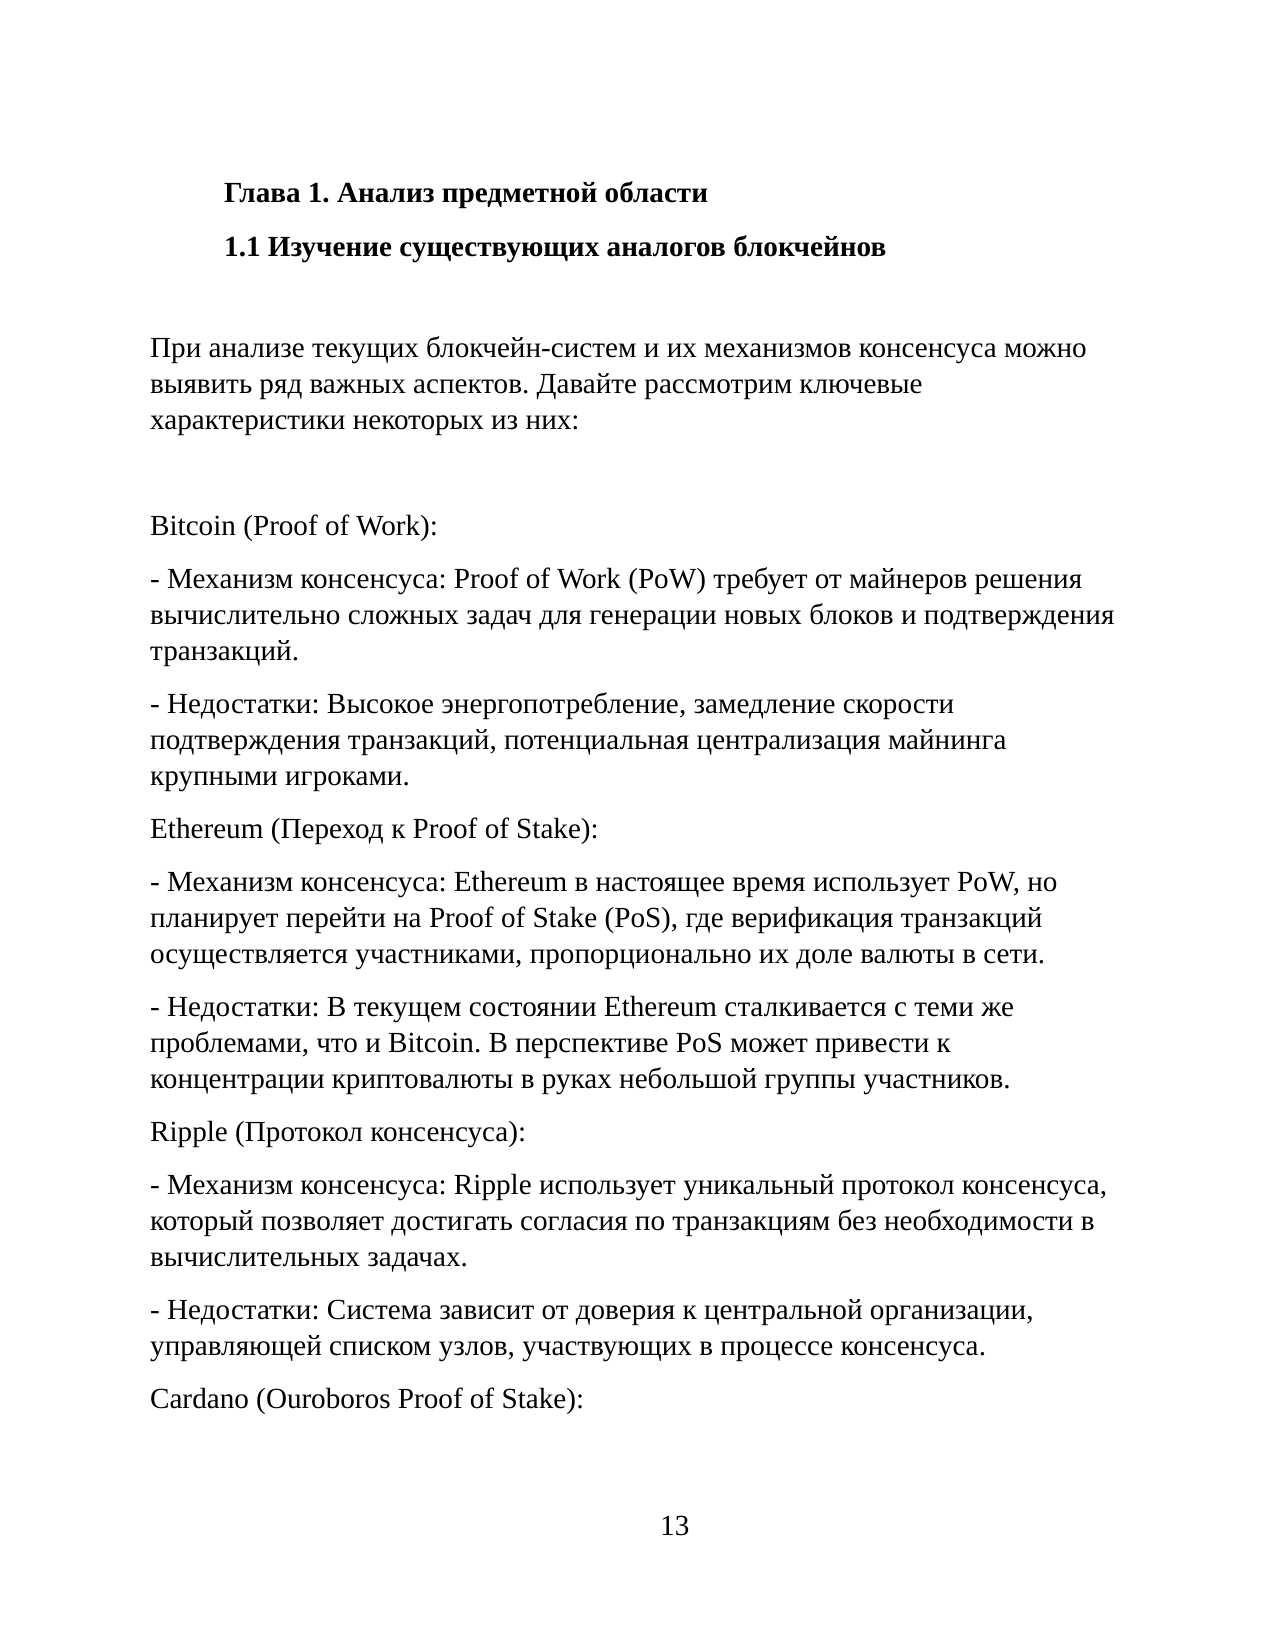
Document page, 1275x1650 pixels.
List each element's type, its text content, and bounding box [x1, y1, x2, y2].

text Bitcoin (Proof of Work): [150, 508, 1125, 542]
subtitle Изучение существующих аналогов блокчейнов [224, 229, 1125, 263]
text - Механизм консенсуса: Ripple использует уникальный протокол консенсуса, который позволяет достигать согласия по транзакциям без необходимости в вычислительных задачах. [150, 1167, 1125, 1273]
text - Недостатки: Высокое энергопотребление, замедление скорости подтверждения транзакций, потенциальная централизация майнинга крупными игроками. [150, 686, 1125, 792]
text Ethereum (Переход к Proof of Stake): [150, 811, 1125, 844]
text - Недостатки: В текущем состоянии Ethereum сталкивается с теми же проблемами, что и Bitcoin. В перспективе PoS может привести к концентрации криптовалюты в руках небольшой группы участников. [150, 989, 1125, 1095]
text Cardano (Ouroboros Proof of Stake): [150, 1381, 1125, 1414]
subtitle Глава 1. Анализ предметной области [150, 175, 1125, 208]
text При анализе текущих блокчейн-систем и их механизмов консенсуса можно выявить ряд важных аспектов. Давайте рассмотрим ключевые характеристики некоторых из них: [150, 330, 1125, 436]
text - Механизм консенсуса: Proof of Work (PoW) требует от майнеров решения вычислительно сложных задач для генерации новых блоков и подтверждения транзакций. [150, 561, 1125, 667]
text Ripple (Протокол консенсуса): [150, 1114, 1125, 1148]
text - Механизм консенсуса: Ethereum в настоящее время использует PoW, но планирует перейти на Proof of Stake (PoS), где верификация транзакций осуществляется участниками, пропорционально их доле валюты в сети. [150, 864, 1125, 970]
text - Недостатки: Система зависит от доверия к центральной организации, управляющей списком узлов, участвующих в процессе консенсуса. [150, 1292, 1125, 1362]
